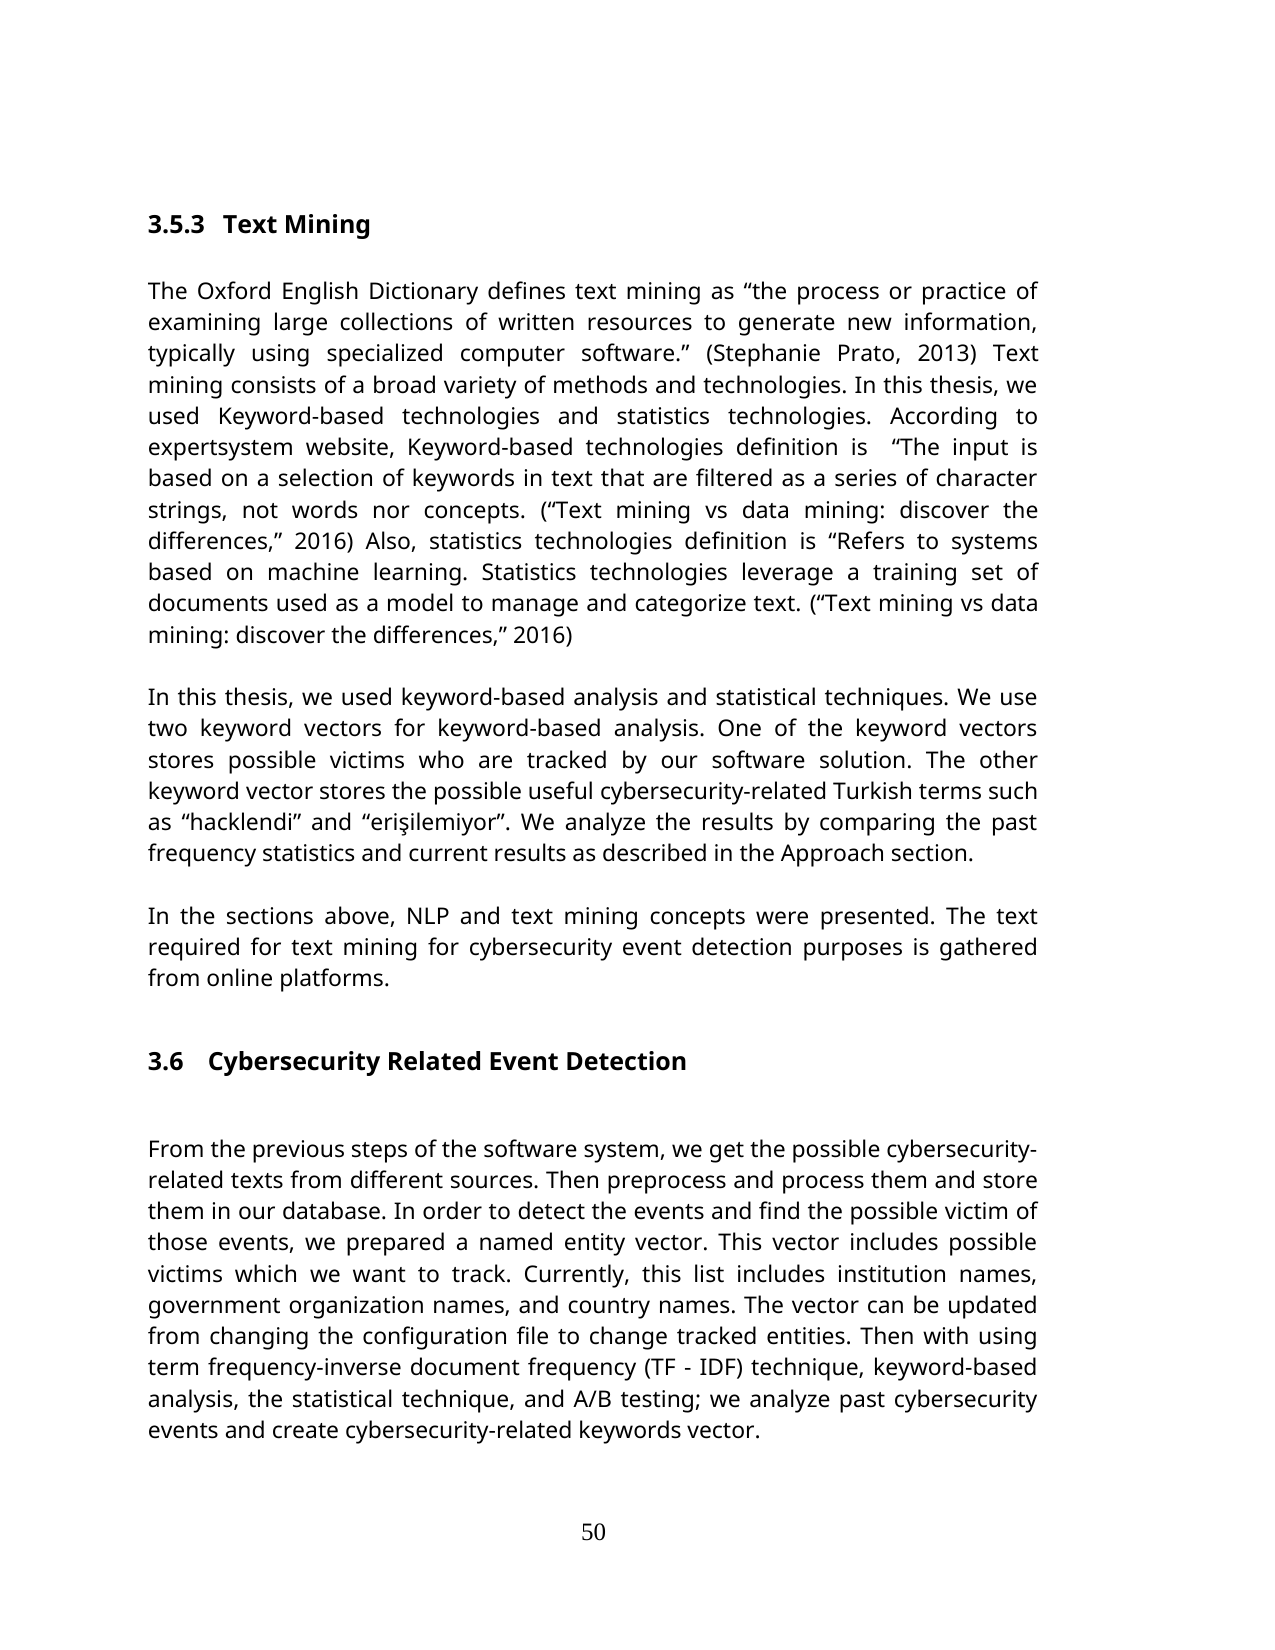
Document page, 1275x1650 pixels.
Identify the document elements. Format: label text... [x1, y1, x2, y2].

text In this thesis, we used keyword-based analysis and statistical techniques. We use two keyword vectors for keyword-based analysis. One of the keyword vectors stores possible victims who are tracked by our software solution. The other keyword vector stores the possible useful cybersecurity-related Turkish terms such as “hacklendi” and “erişilemiyor”. We analyze the results by comparing the past frequency statistics and current results as described in the Approach section. [148, 681, 1039, 869]
text From the previous steps of the software system, we get the possible cybersecurity-related texts from different sources. Then preprocess and process them and store them in our database. In order to detect the events and find the possible victim of those events, we prepared a named entity vector. This vector includes possible victims which we want to track. Currently, this list includes institution names, government organization names, and country names. The vector can be updated from changing the configuration file to change tracked entities. Then with using term frequency-inverse document frequency (TF - IDF) technique, keyword-based analysis, the statistical technique, and A/B testing; we analyze past cybersecurity events and create cybersecurity-related keywords vector. [148, 1133, 1039, 1445]
subtitle Text Mining [148, 207, 1039, 241]
subtitle Cybersecurity Related Event Detection [148, 1044, 1039, 1078]
text In the sections above, NLP and text mining concepts were presented. The text required for text mining for cybersecurity event detection purposes is gathered from online platforms. [148, 900, 1039, 994]
text The Oxford English Dictionary defines text mining as “the process or practice of examining large collections of written resources to generate new information, typically using specialized computer software.” (Stephanie Prato, 2013) Text mining consists of a broad variety of methods and technologies. In this thesis, we used Keyword-based technologies and statistics technologies. According to expertsystem website, Keyword-based technologies definition is “The input is based on a selection of keywords in text that are filtered as a series of character strings, not words nor concepts. (“Text mining vs data mining: discover the differences,” 2016) Also, statistics technologies definition is “Refers to systems based on machine learning. Statistics technologies leverage a training set of documents used as a model to manage and categorize text. (“Text mining vs data mining: discover the differences,” 2016) [148, 275, 1039, 650]
